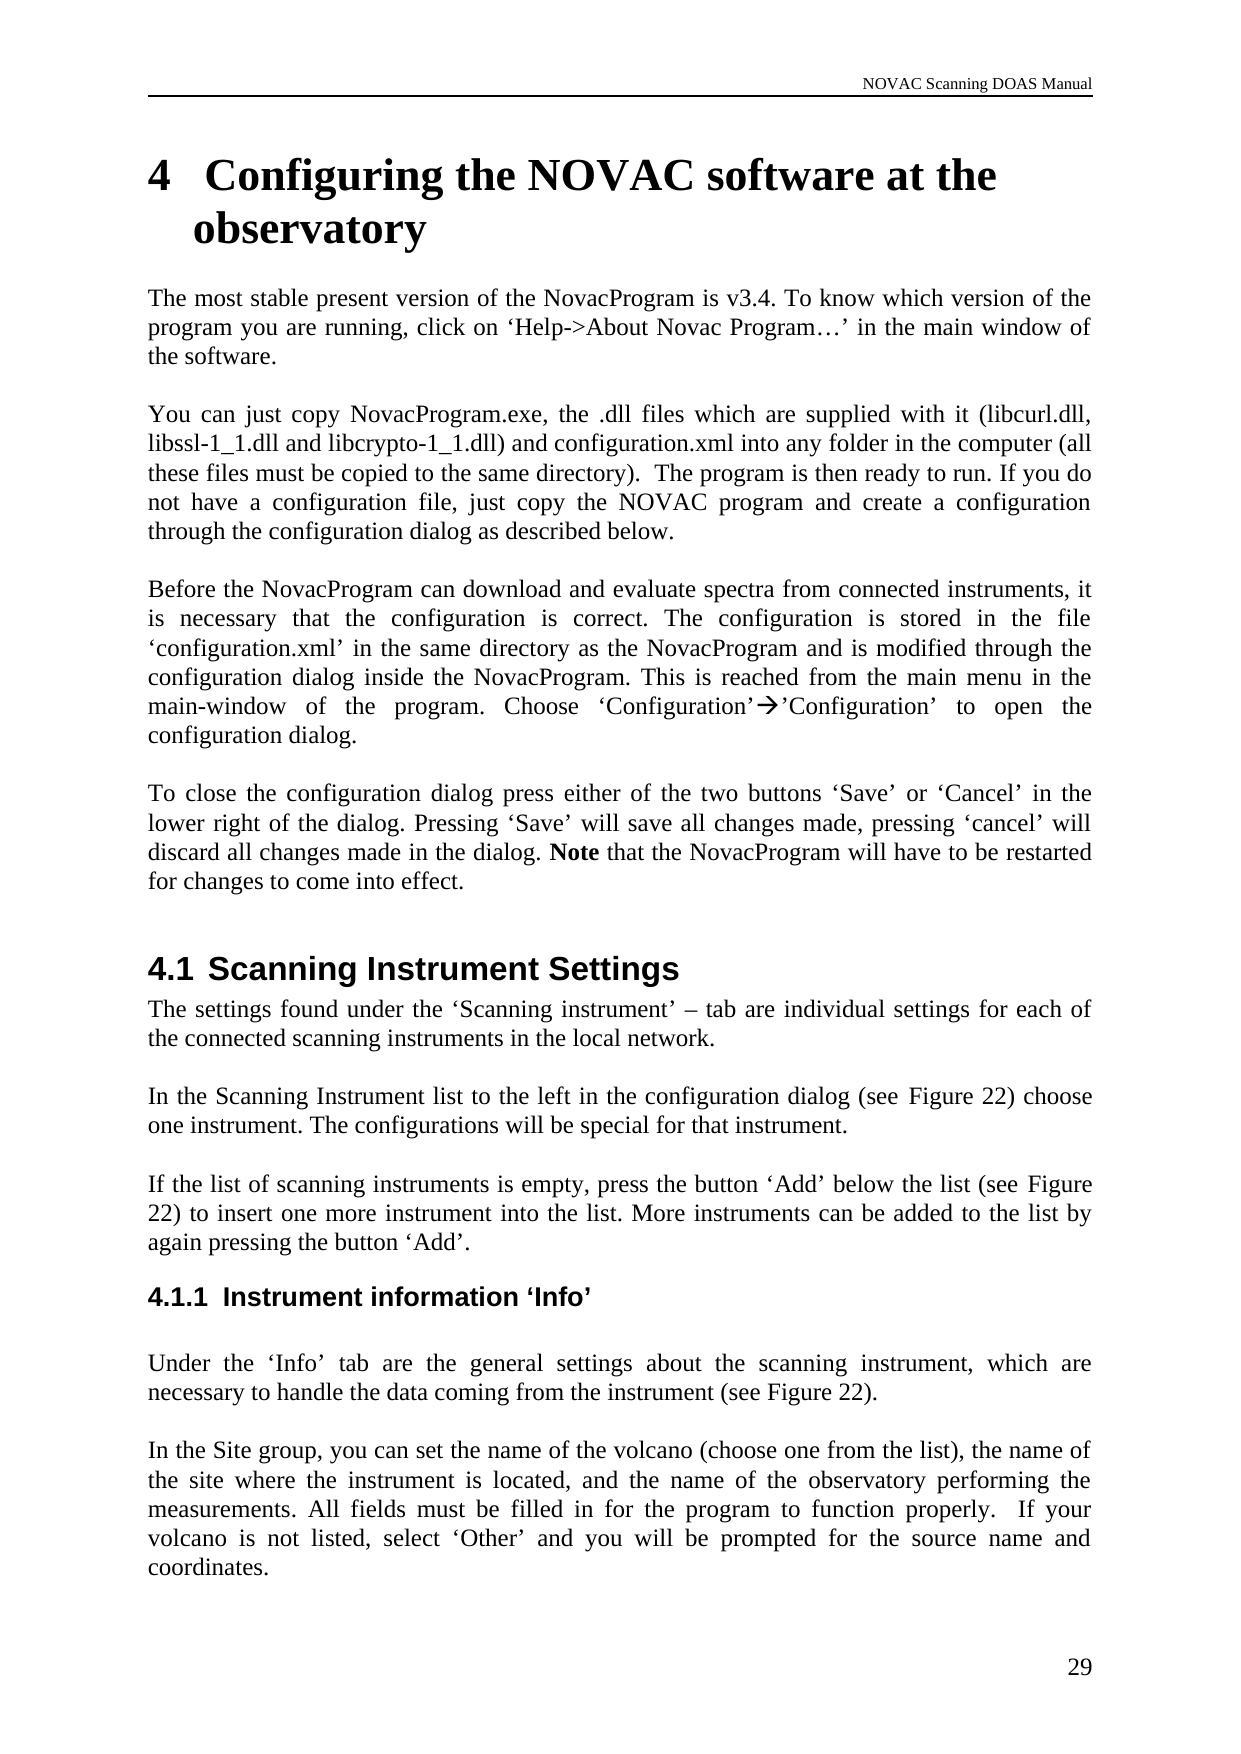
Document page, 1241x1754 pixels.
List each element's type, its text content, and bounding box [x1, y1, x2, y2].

text In the Scanning Instrument list to the left in the configuration dialog (see Figure 22) choose one instrument. The configurations will be special for that instrument. [148, 1081, 1093, 1139]
text The most stable present version of the NovacProgram is v3.4. To know which version of the program you are running, click on ‘Help->About Novac Program…’ in the main window of the software. [148, 282, 1093, 370]
subtitle Configuring the NOVAC software at the observatory [148, 148, 1093, 253]
text Before the NovacProgram can download and evaluate spectra from connected instruments, it is necessary that the configuration is correct. The configuration is stored in the file ‘configuration.xml’ in the same directory as the NovacProgram and is modified through the configuration dialog inside the NovacProgram. This is reached from the main menu in the main-window of the program. Choose ‘Configuration’’Configuration’ to open the configuration dialog. [148, 574, 1093, 749]
text In the Site group, you can set the name of the volcano (choose one from the list), the name of the site where the instrument is located, and the name of the observatory performing the measurements. All fields must be filled in for the program to function properly. If your volcano is not listed, select ‘Other’ and you will be prompted for the source name and coordinates. [148, 1435, 1093, 1581]
text The settings found under the ‘Scanning instrument’ – tab are individual settings for each of the connected scanning instruments in the local network. [148, 993, 1093, 1052]
subtitle Scanning Instrument Settings [148, 949, 1093, 987]
text You can just copy NovacProgram.exe, the .dll files which are supplied with it (libcurl.dll, libssl-1_1.dll and libcrypto-1_1.dll) and configuration.xml into any folder in the computer (all these files must be copied to the same directory). The program is then ready to run. If you do not have a configuration file, just copy the NOVAC program and create a configuration through the configuration dialog as described below. [148, 399, 1093, 545]
subtitle Instrument information ‘Info’ [148, 1281, 1093, 1312]
text To close the configuration dialog press either of the two buttons ‘Save’ or ‘Cancel’ in the lower right of the dialog. Pressing ‘Save’ will save all changes made, pressing ‘cancel’ will discard all changes made in the dialog. Note that the NovacProgram will have to be restarted for changes to come into effect. [148, 778, 1093, 895]
text If the list of scanning instruments is empty, press the button ‘Add’ below the list (see Figure 22) to insert one more instrument into the list. More instruments can be added to the list by again pressing the button ‘Add’. [148, 1168, 1093, 1256]
text Under the ‘Info’ tab are the general settings about the scanning instrument, which are necessary to handle the data coming from the instrument (see Figure 22). [148, 1348, 1093, 1406]
